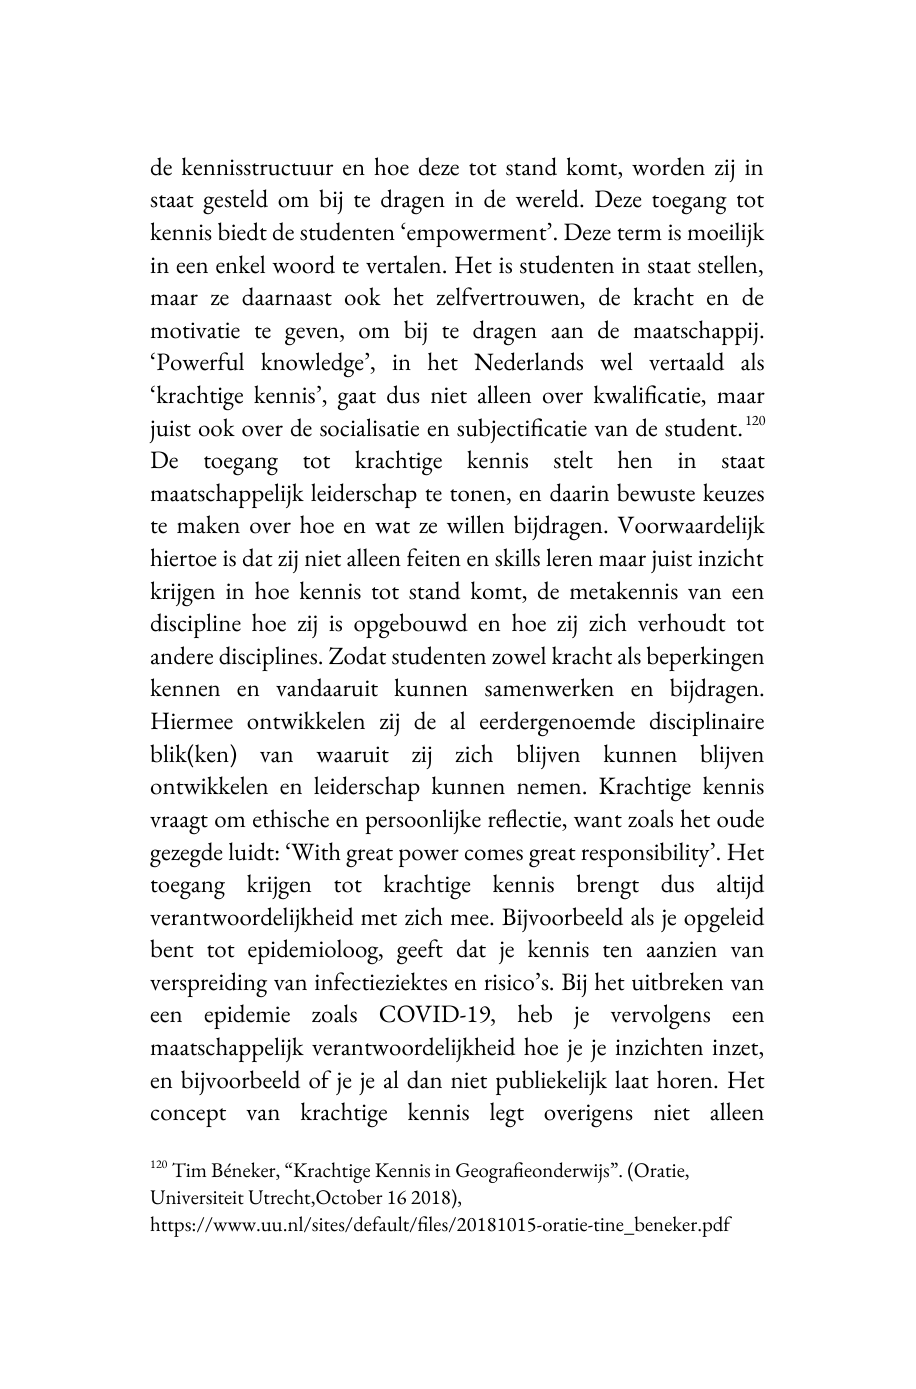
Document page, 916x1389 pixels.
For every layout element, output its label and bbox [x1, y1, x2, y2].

text [150, 150, 766, 1128]
